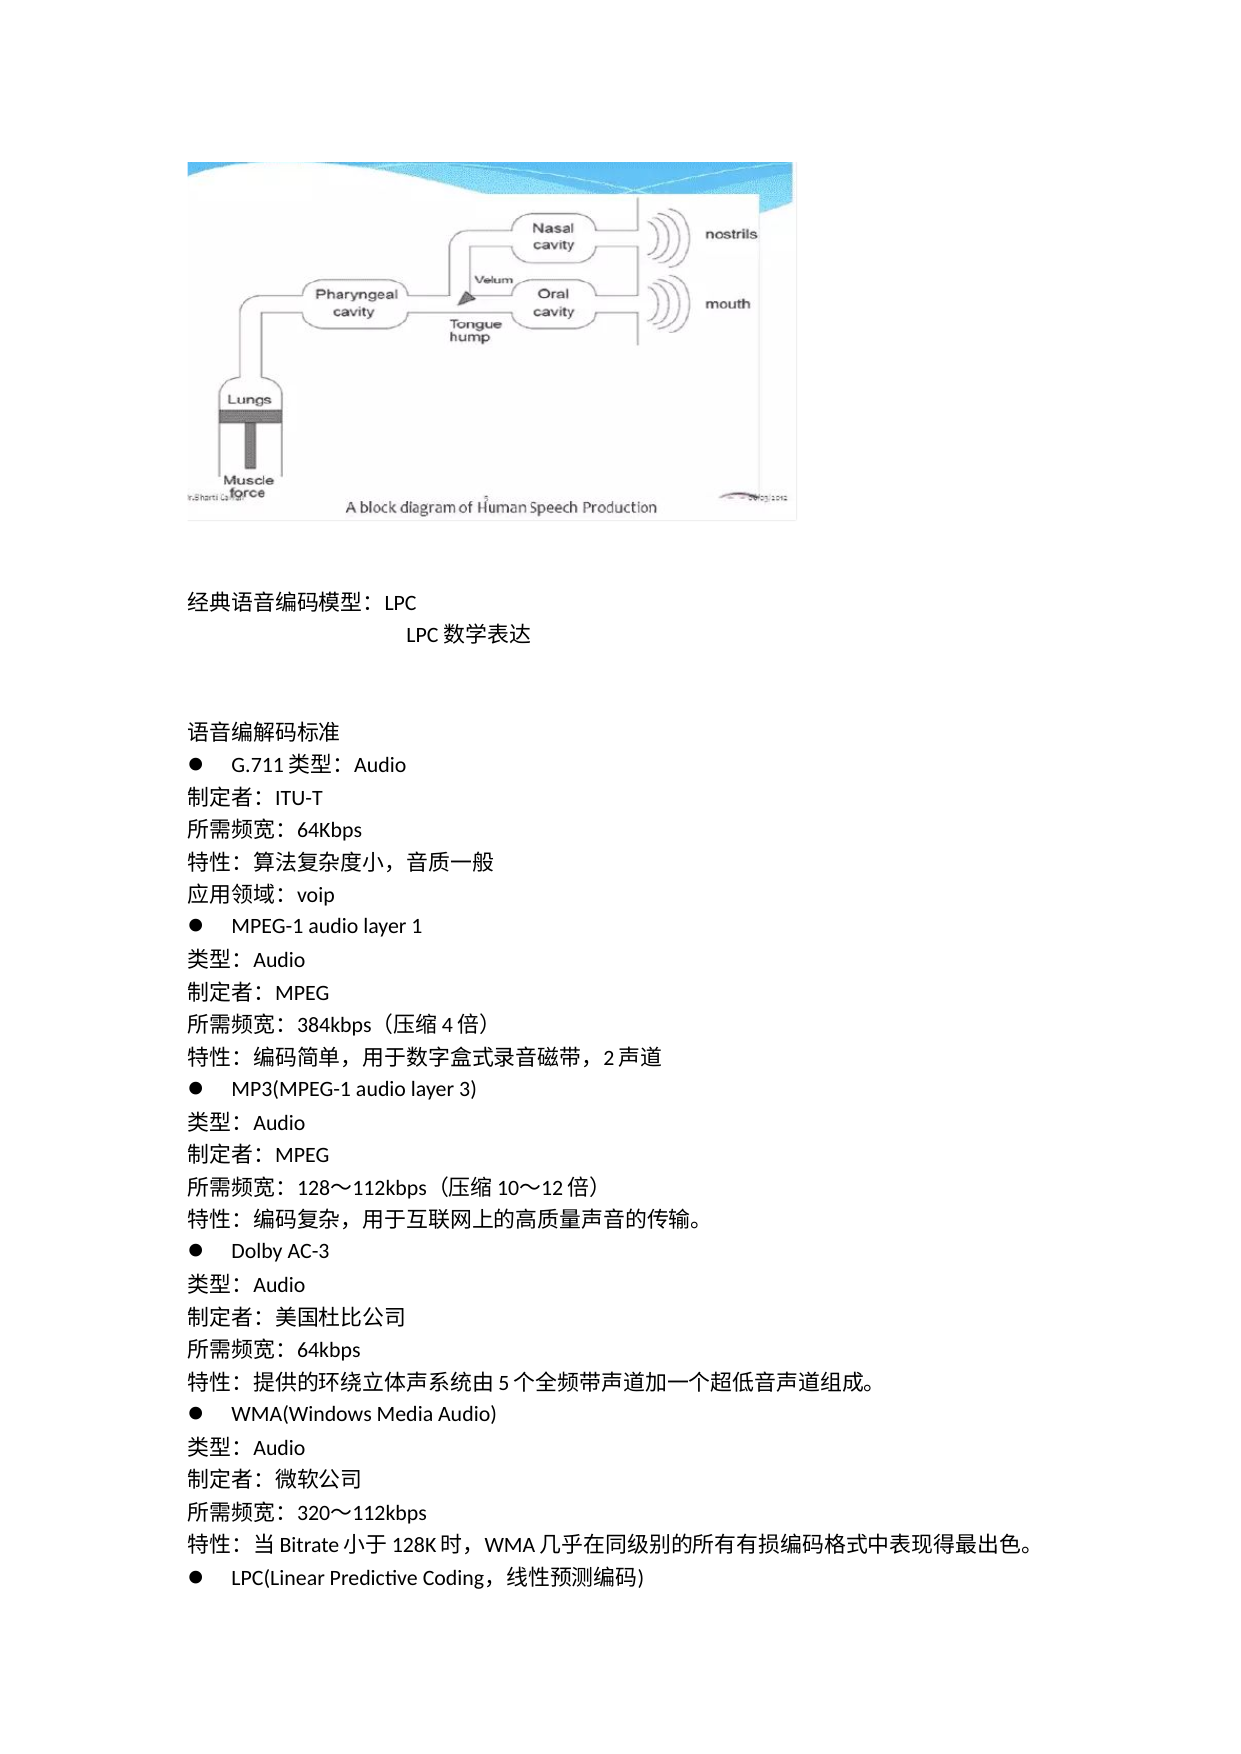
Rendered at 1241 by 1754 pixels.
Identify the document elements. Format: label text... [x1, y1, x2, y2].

text 类型：Audio [187, 942, 1053, 974]
picture [187, 162, 799, 525]
text 应用领域：voip [187, 877, 1053, 909]
list G.711类型：Audio [187, 747, 1053, 779]
text 制定者：MPEG [187, 1137, 1053, 1169]
text 语音编解码标准 [187, 714, 1053, 747]
text LPC 数学表达 [362, 617, 1053, 649]
list WMA(Windows Media Audio) [187, 1397, 1053, 1429]
text 制定者：微软公司 [187, 1462, 1053, 1494]
text 所需频宽：128～112kbps（压缩10～12倍） [187, 1169, 1053, 1202]
text 特性：当Bitrate小于128K时，WMA几乎在同级别的所有有损编码格式中表现得最出色。 [187, 1527, 1053, 1559]
text 所需频宽：384kbps（压缩4倍） [187, 1007, 1053, 1039]
text 特性：编码简单，用于数字盒式录音磁带，2声道 [187, 1039, 1053, 1072]
text 制定者：美国杜比公司 [187, 1299, 1053, 1332]
text 经典语音编码模型：LPC [187, 584, 1053, 617]
text 所需频宽：64kbps [187, 1332, 1053, 1364]
text 制定者：MPEG [187, 974, 1053, 1007]
text 类型：Audio [187, 1104, 1053, 1137]
text 特性：提供的环绕立体声系统由5个全频带声道加一个超低音声道组成。 [187, 1364, 1053, 1397]
list Dolby AC-3 [187, 1234, 1053, 1267]
text 特性：算法复杂度小，音质一般 [187, 844, 1053, 877]
text 特性：编码复杂，用于互联网上的高质量声音的传输。 [187, 1202, 1053, 1234]
text 所需频宽：320～112kbps [187, 1494, 1053, 1527]
text 类型：Audio [187, 1267, 1053, 1299]
text 制定者：ITU-T [187, 779, 1053, 812]
list MPEG-1 audio layer 1 [187, 909, 1053, 942]
list LPC(Linear Predictive Coding，线性预测编码) [187, 1559, 1053, 1592]
text 所需频宽：64Kbps [187, 812, 1053, 844]
text 类型：Audio [187, 1429, 1053, 1462]
list MP3(MPEG-1 audio layer 3) [187, 1072, 1053, 1104]
